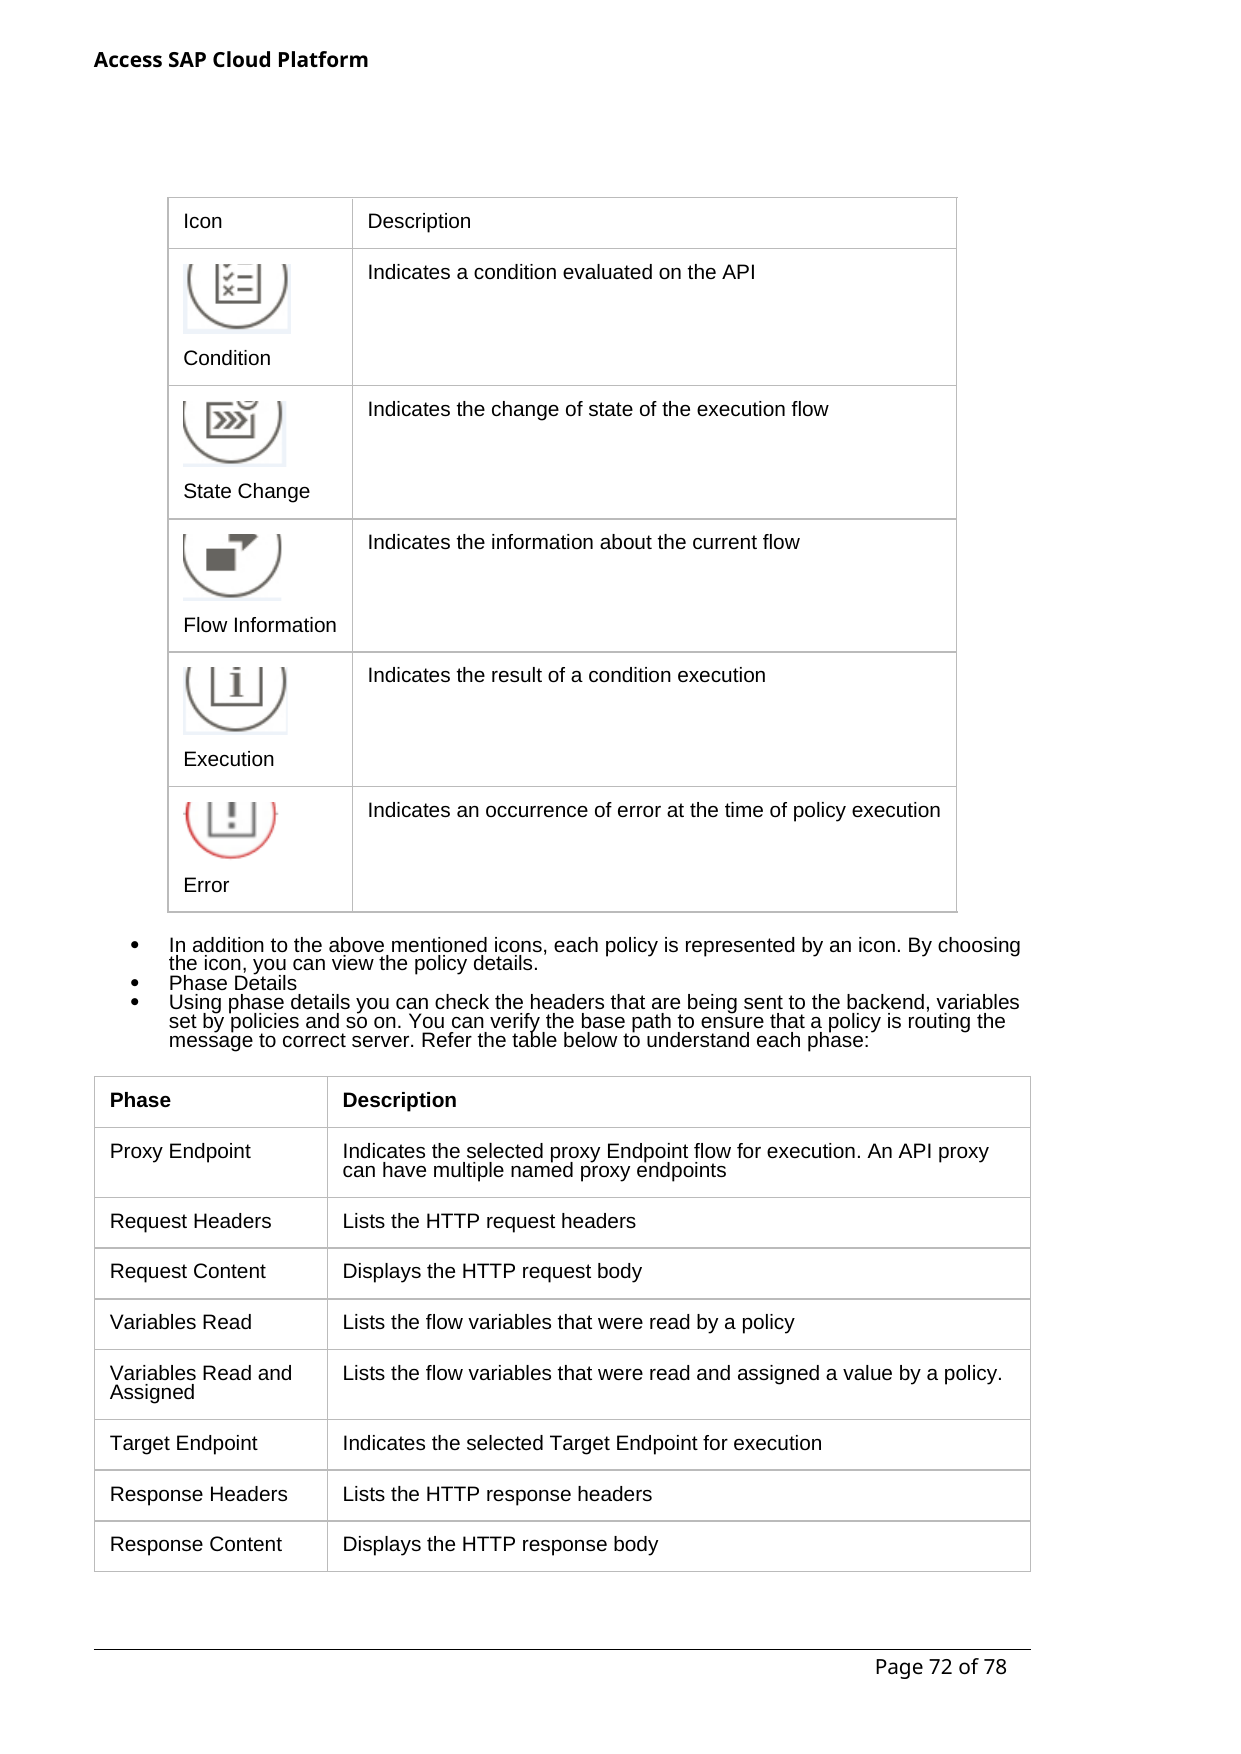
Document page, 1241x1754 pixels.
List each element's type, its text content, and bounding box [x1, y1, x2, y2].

table_cell Target Endpoint [95, 1420, 327, 1469]
table_cell Flow Information [169, 520, 352, 651]
table_cell Lists the flow variables that were read and assigned a value by a policy. [328, 1350, 1030, 1418]
table_cell Proxy Endpoint [95, 1128, 327, 1196]
list Phase Details [131, 975, 1031, 994]
table_cell Condition [169, 249, 352, 384]
table_cell Indicates the result of a condition execution [353, 653, 956, 786]
table_cell Indicates the change of state of the execution flow [353, 386, 956, 518]
table_cell Variables Read and Assigned [95, 1350, 327, 1418]
picture [183, 667, 288, 735]
table_header Description [353, 198, 956, 248]
table_header Phase [95, 1077, 327, 1126]
table_header Icon [169, 198, 352, 248]
table_cell Execution [169, 653, 352, 786]
table_cell Response Content [95, 1522, 327, 1571]
picture [183, 802, 279, 862]
list Using phase details you can check the headers that are being sent to the backend, variables set by policies and so on. You can verify the base path to ensure that a policy is routing the message to correct server. Refer the table below to understand each phase: [131, 994, 1031, 1052]
table_cell Request Content [95, 1249, 327, 1298]
picture [183, 401, 287, 467]
table_header Description [328, 1077, 1030, 1126]
table_cell Lists the HTTP request headers [328, 1198, 1030, 1247]
picture [183, 534, 282, 601]
table_cell Request Headers [95, 1198, 327, 1247]
table_cell Displays the HTTP response body [328, 1522, 1030, 1571]
table_cell Lists the flow variables that were read by a policy [328, 1300, 1030, 1348]
table_cell Variables Read [95, 1300, 327, 1348]
table_cell Displays the HTTP request body [328, 1249, 1030, 1298]
table_cell Lists the HTTP response headers [328, 1471, 1030, 1520]
picture [183, 264, 291, 334]
table_cell Indicates the selected Target Endpoint for execution [328, 1420, 1030, 1469]
table_cell Indicates a condition evaluated on the API [353, 249, 956, 384]
table_cell Indicates the information about the current flow [353, 520, 956, 651]
table_cell Indicates the selected proxy Endpoint flow for execution. An API proxy can have multiple named proxy endpoints [328, 1128, 1030, 1196]
table_cell State Change [169, 386, 352, 518]
table_cell Response Headers [95, 1471, 327, 1520]
table_cell Indicates an occurrence of error at the time of policy execution [353, 787, 956, 911]
table_cell Error [169, 787, 352, 911]
list In addition to the above mentioned icons, each policy is represented by an icon. By choosing the icon, you can view the policy details. [131, 937, 1031, 975]
